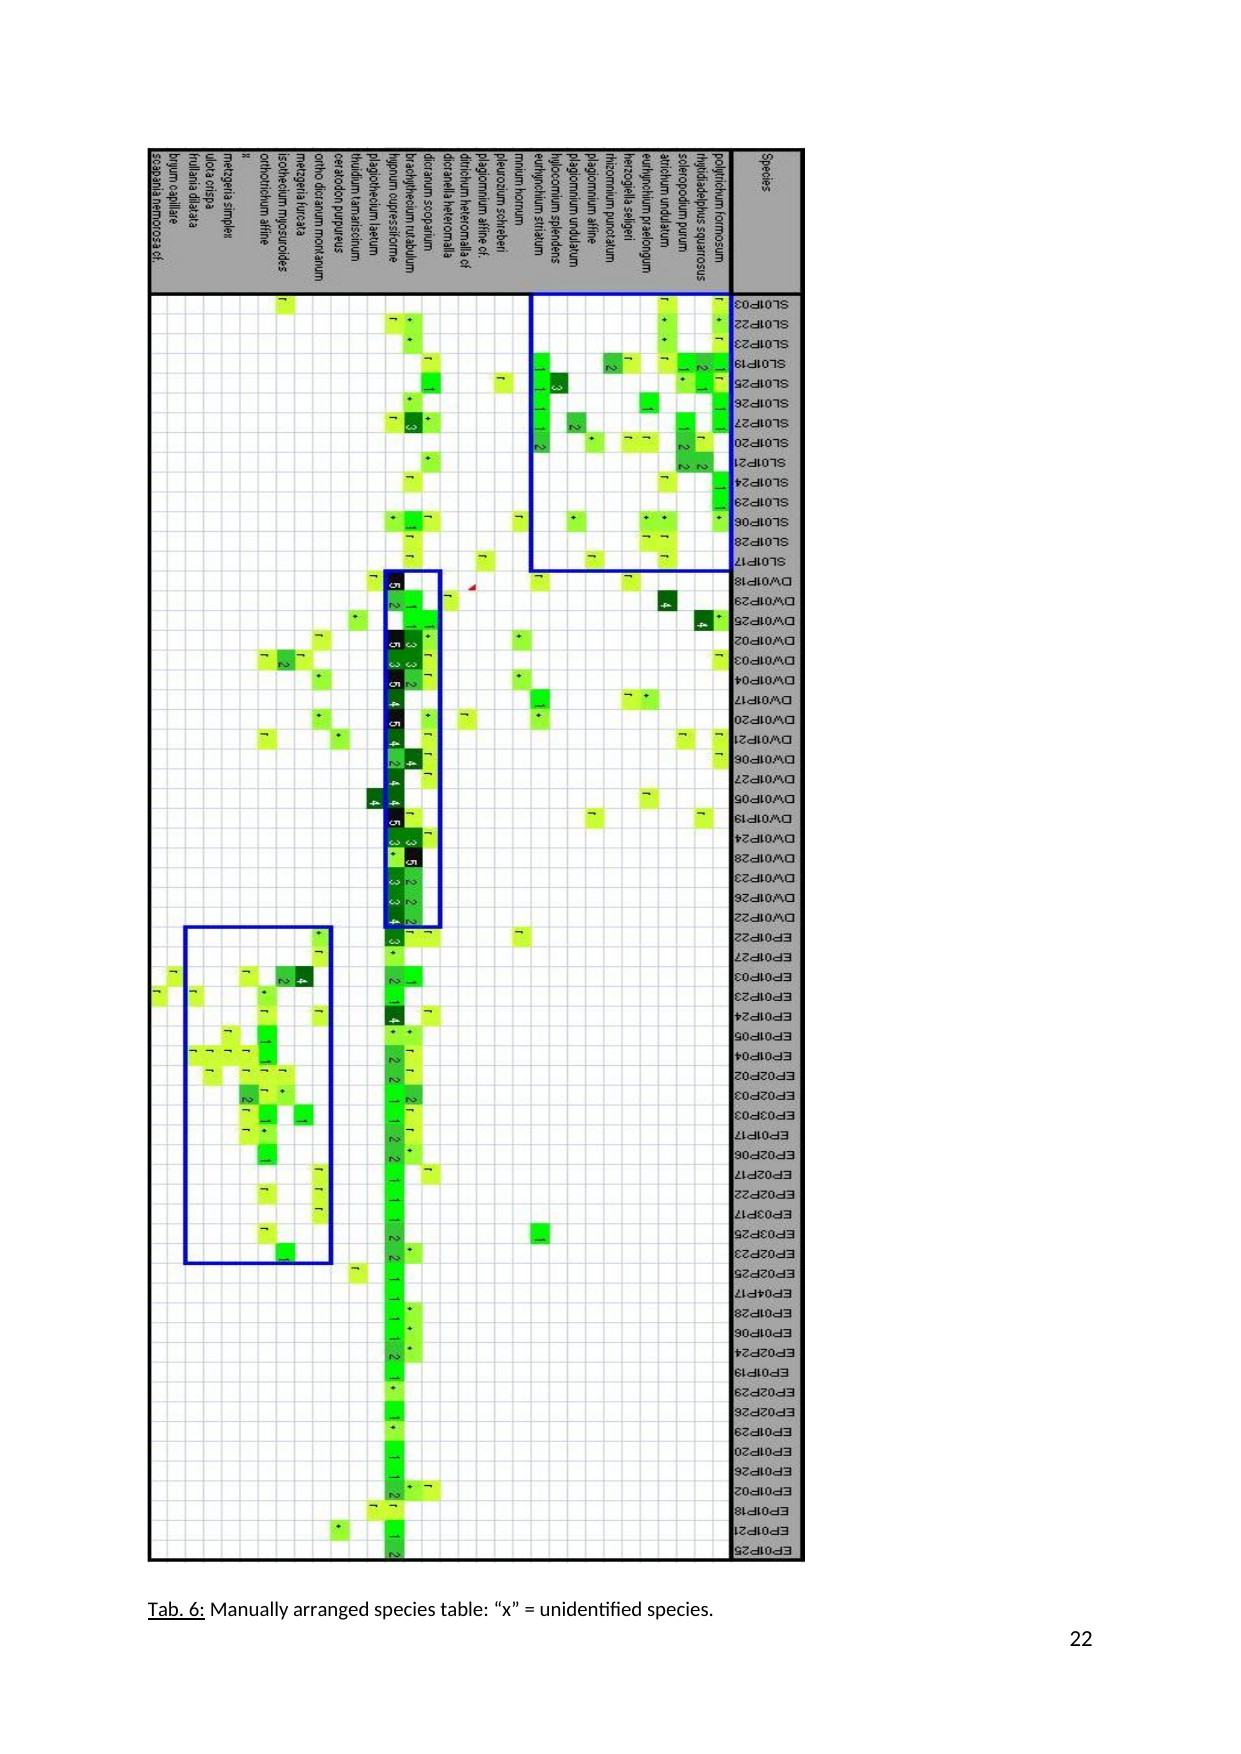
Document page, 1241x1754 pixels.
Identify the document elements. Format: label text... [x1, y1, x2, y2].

text Tab. 6: Manually arranged species table: “x” = unidentified species. [148, 1597, 1092, 1622]
picture [147, 147, 805, 1563]
